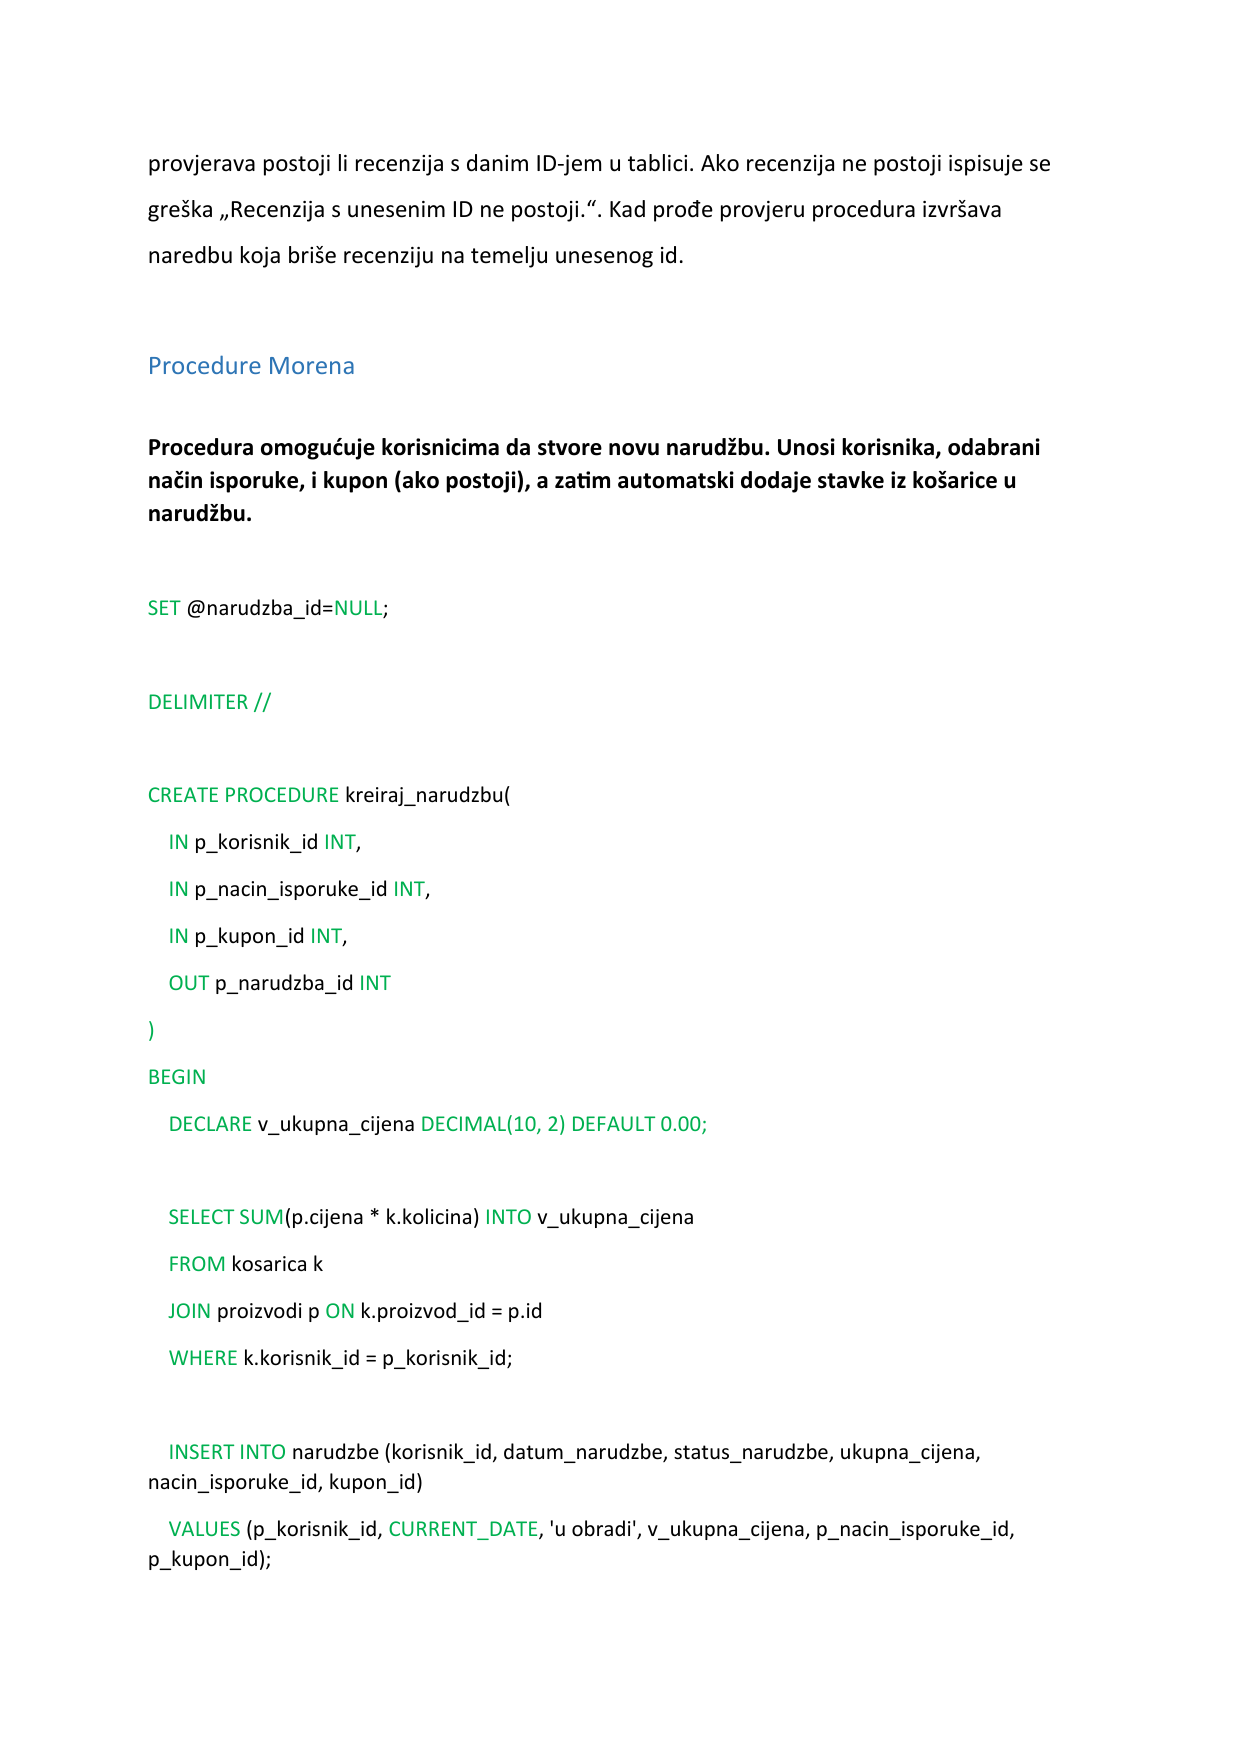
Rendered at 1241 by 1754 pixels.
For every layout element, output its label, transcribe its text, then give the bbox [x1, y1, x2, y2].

text VALUES (p_korisnik_id, CURRENT_DATE, 'u obradi', v_ukupna_cijena, p_nacin_isporuke_id, p_kupon_id); [148, 1514, 1093, 1572]
text Procedura omogućuje korisnicima da stvore novu narudžbu. Unosi korisnika, odabrani način isporuke, i kupon (ako postoji), a zatim automatski dodaje stavke iz košarice u narudžbu. [148, 431, 1093, 527]
text CREATE PROCEDURE kreiraj_narudzbu( [148, 781, 1093, 809]
text ) [148, 1015, 1093, 1043]
text IN p_kupon_id INT, [148, 921, 1093, 949]
text IN p_nacin_isporuke_id INT, [148, 874, 1093, 902]
text INSERT INTO narudzbe (korisnik_id, datum_narudzbe, status_narudzbe, ukupna_cijena, nacin_isporuke_id, kupon_id) [148, 1437, 1093, 1495]
text SET @narudzba_id=NULL; [148, 593, 1093, 621]
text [148, 148, 1093, 269]
text FROM kosarica k [148, 1249, 1093, 1277]
text WHERE k.korisnik_id = p_korisnik_id; [148, 1343, 1093, 1371]
text DELIMITER // [148, 687, 1093, 715]
text DECLARE v_ukupna_cijena DECIMAL(10, 2) DEFAULT 0.00; [148, 1109, 1093, 1137]
subtitle Procedure Morena [148, 348, 1093, 381]
text SELECT SUM(p.cijena * k.kolicina) INTO v_ukupna_cijena [148, 1202, 1093, 1231]
text BEGIN [148, 1062, 1093, 1090]
text OUT p_narudzba_id INT [148, 968, 1093, 996]
text JOIN proizvodi p ON k.proizvod_id = p.id [148, 1296, 1093, 1324]
text IN p_korisnik_id INT, [148, 827, 1093, 856]
